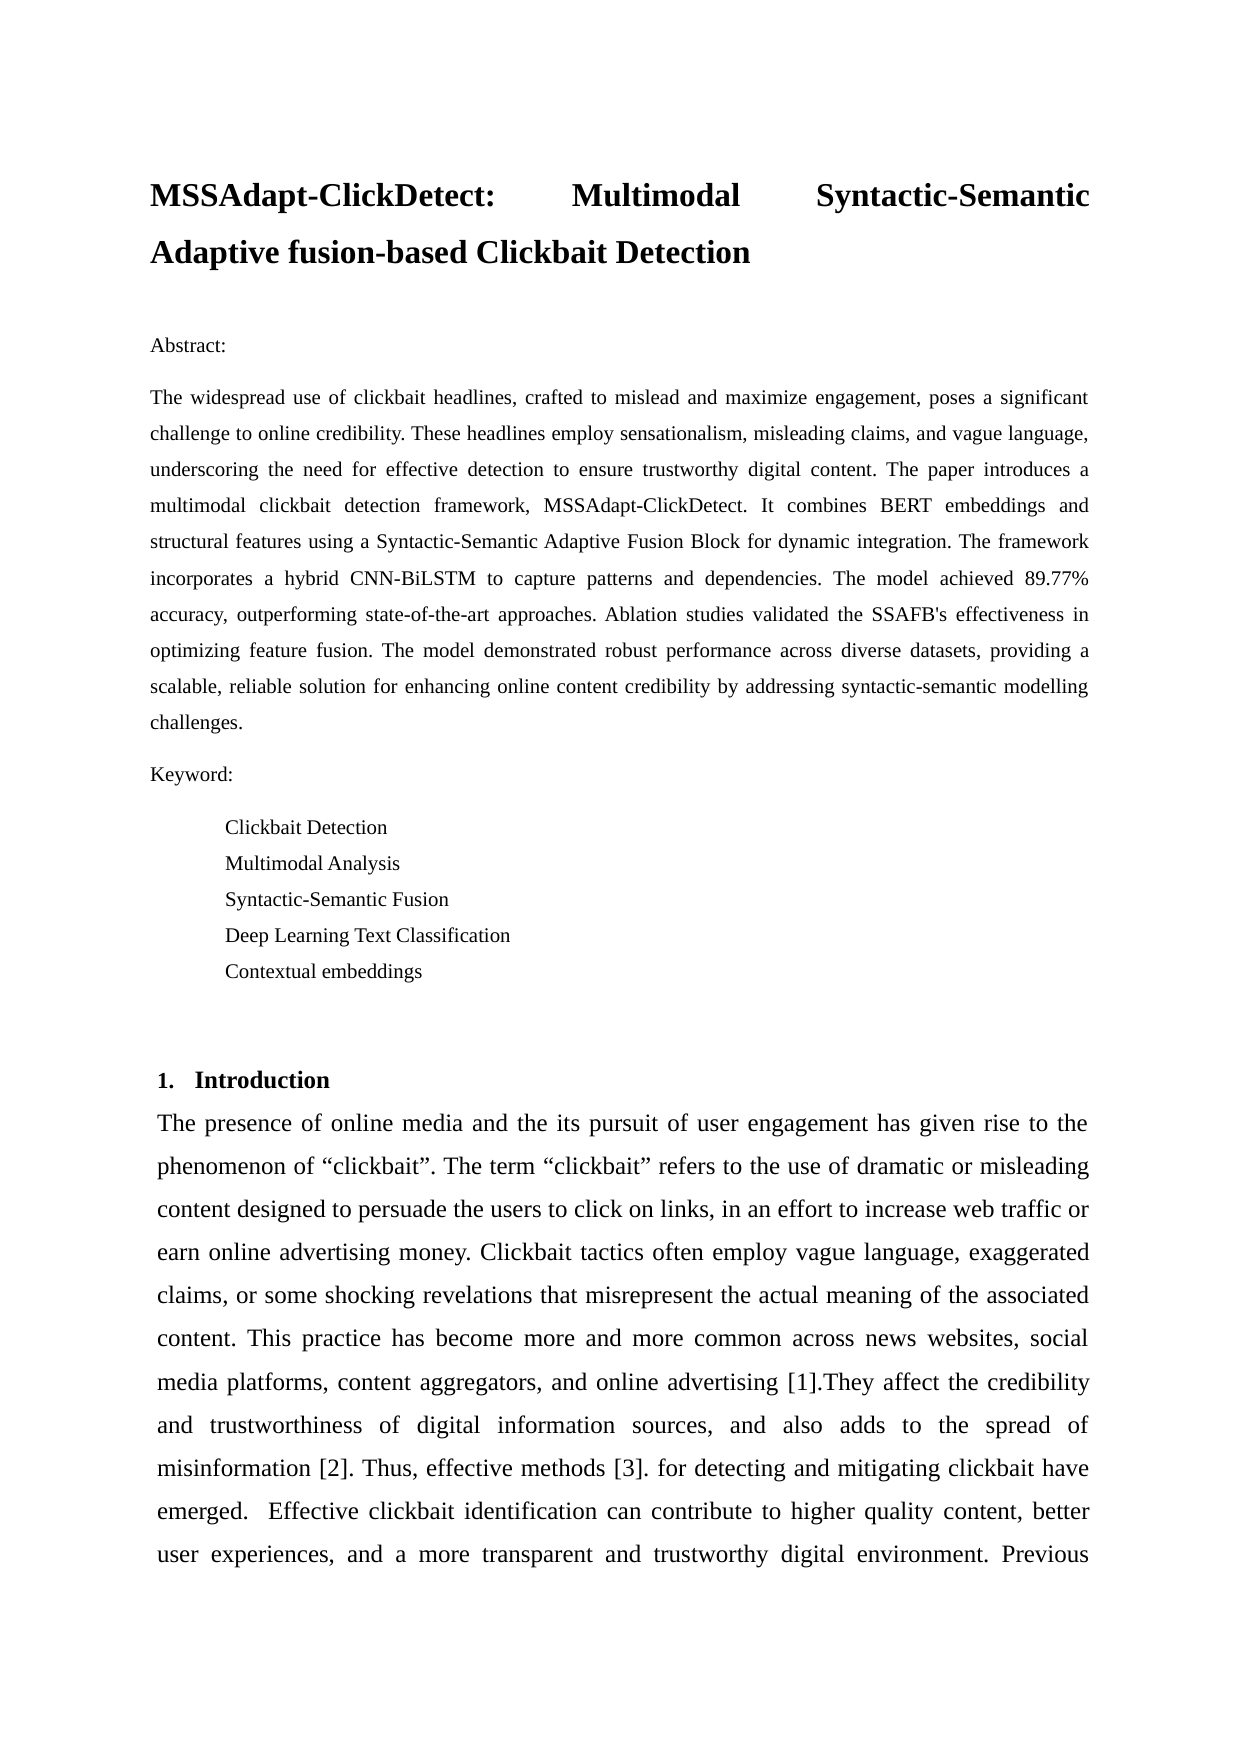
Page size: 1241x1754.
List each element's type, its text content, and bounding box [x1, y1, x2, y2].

text Keyword: [150, 762, 1090, 786]
text The widespread use of clickbait headlines, crafted to mislead and maximize engagement, poses a significant challenge to online credibility. These headlines employ sensationalism, misleading claims, and vague language, underscoring the need for effective detection to ensure trustworthy digital content. The paper introduces a multimodal clickbait detection framework, MSSAdapt-ClickDetect. It combines BERT embeddings and structural features using a Syntactic-Semantic Adaptive Fusion Block for dynamic integration. The framework incorporates a hybrid CNN-BiLSTM to capture patterns and dependencies. The model achieved 89.77% accuracy, outperforming state-of-the-art approaches. Ablation studies validated the SSAFB's effectiveness in optimizing feature fusion. The model demonstrated robust performance across diverse datasets, providing a scalable, reliable solution for enhancing online content credibility by addressing syntactic-semantic modelling challenges. [150, 385, 1090, 734]
list Syntactic-Semantic Fusion [187, 887, 1090, 911]
list Multimodal Analysis [187, 851, 1090, 875]
list Deep Learning Text Classification [187, 923, 1090, 947]
list Clickbait Detection [187, 815, 1090, 839]
text Abstract: [150, 333, 1090, 357]
subtitle MSSAdapt-ClickDetect: Multimodal Syntactic-Semantic Adaptive fusion-based Clickbait Detection [150, 175, 1090, 271]
list Contextual embeddings [187, 959, 1090, 983]
subtitle Introduction [157, 1065, 1090, 1093]
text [157, 1108, 1090, 1568]
